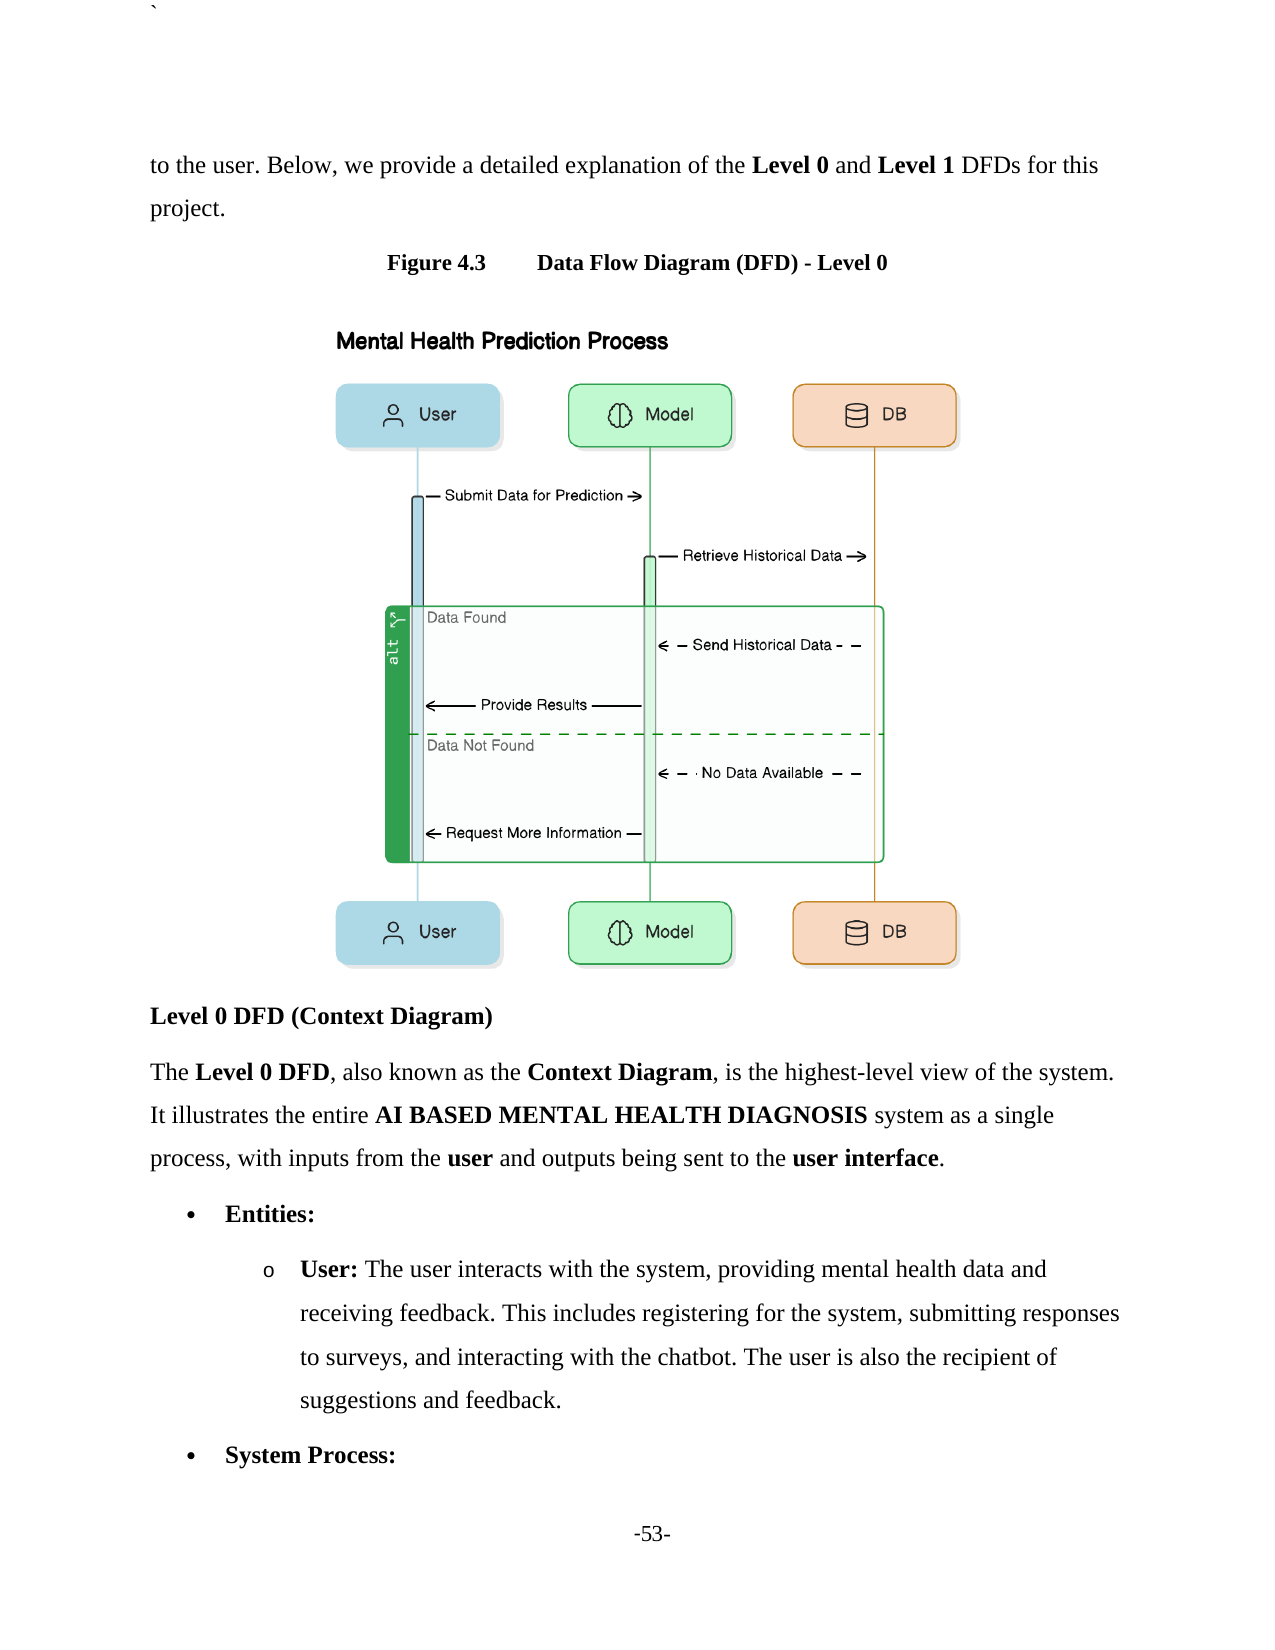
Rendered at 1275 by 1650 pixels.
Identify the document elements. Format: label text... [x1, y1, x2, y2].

text Figure 4.3 Data Flow Diagram (DFD) - Level 0 [150, 249, 1125, 275]
list Entities: [187, 1199, 1125, 1228]
list System Process: [187, 1440, 1125, 1469]
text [150, 150, 1125, 222]
picture [308, 300, 967, 976]
text The Level 0 DFD, also known as the Context Diagram, is the highest-level view of the system. It illustrates the entire AI BASED MENTAL HEALTH DIAGNOSIS system as a single process, with inputs from the user and outputs being sent to the user interface. [150, 1057, 1125, 1172]
list User: The user interacts with the system, providing mental health data and receiving feedback. This includes registering for the system, submitting responses to surveys, and interacting with the chatbot. The user is also the recipient of suggestions and feedback. [262, 1254, 1125, 1413]
text Level 0 DFD (Context Diagram) [150, 1001, 1125, 1030]
